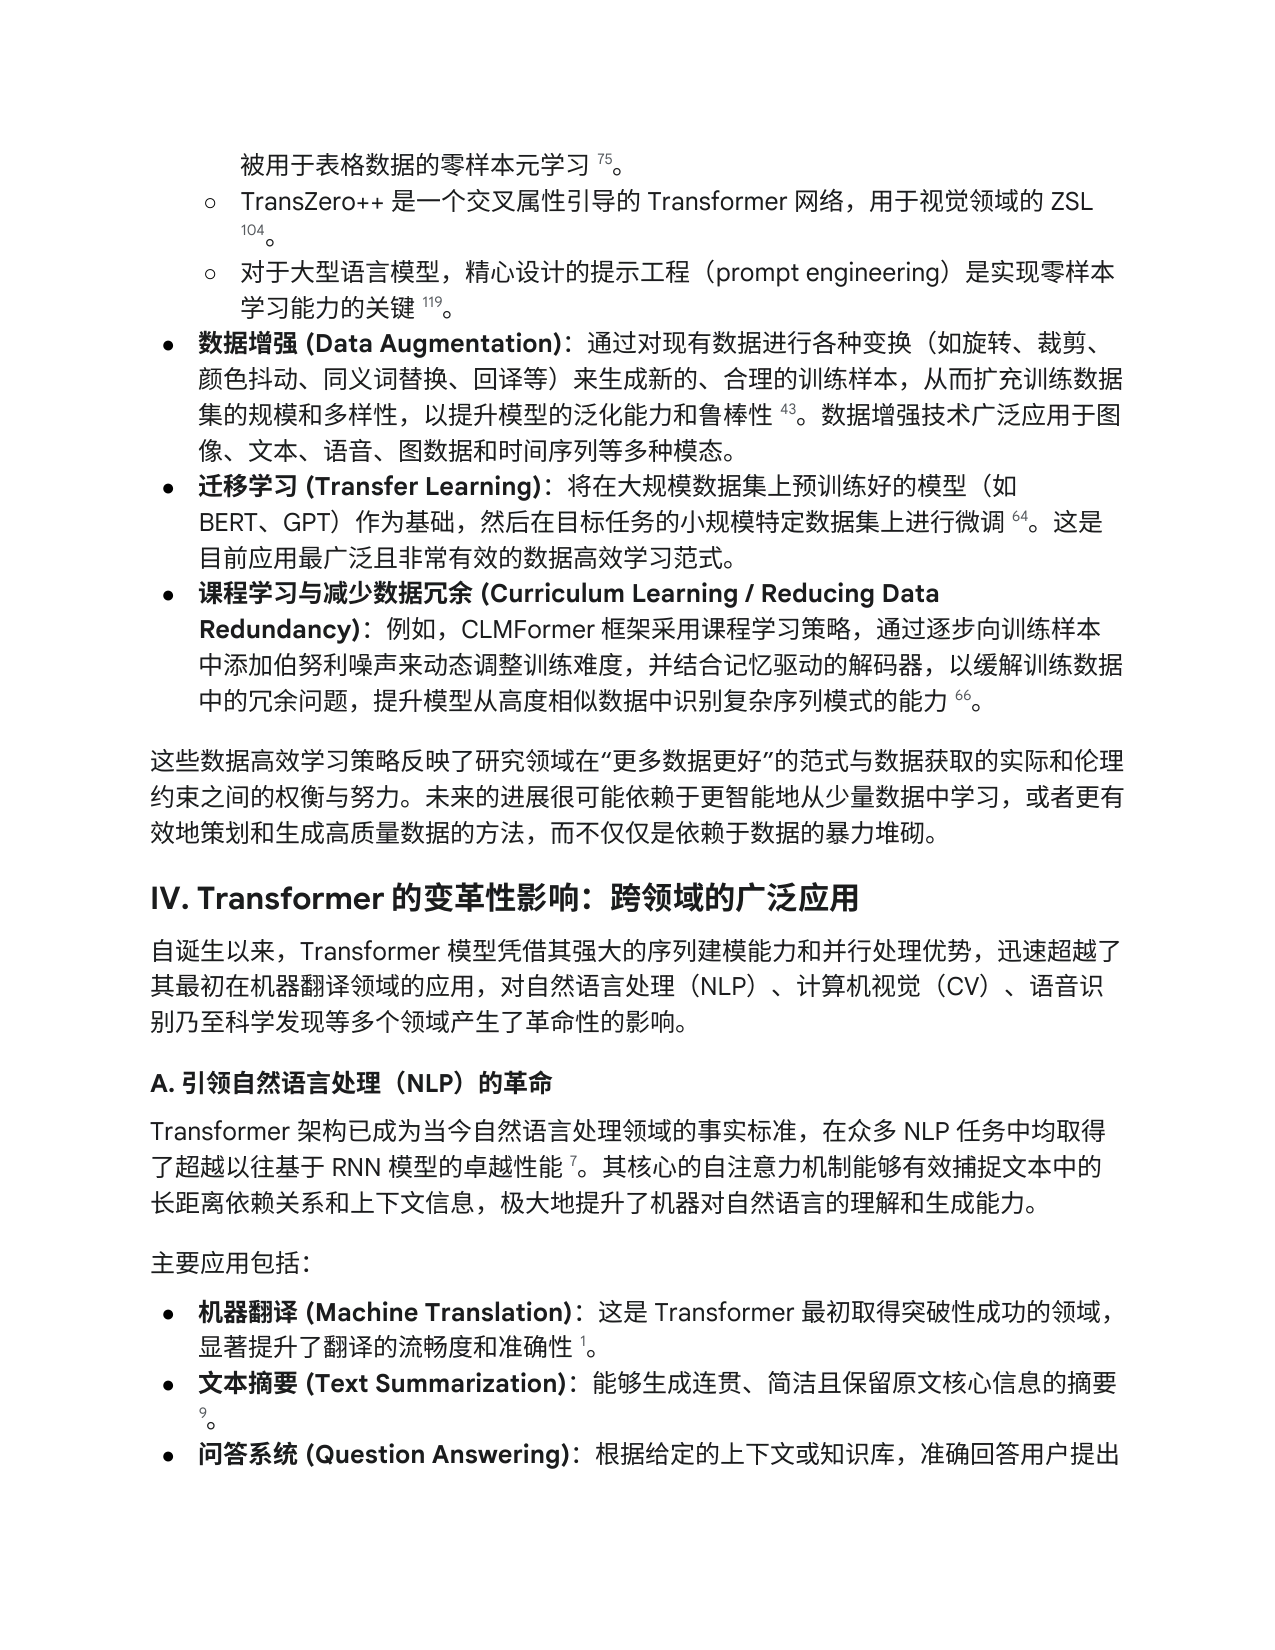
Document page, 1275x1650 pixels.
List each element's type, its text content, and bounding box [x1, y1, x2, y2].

text 主要应用包括： [150, 1248, 1125, 1280]
subtitle A. 引领自然语言处理（NLP）的革命 [150, 1068, 1125, 1099]
list 对于大型语言模型，精心设计的提示工程（prompt engineering）是实现零样本学习能力的关键 119。 [203, 257, 1125, 324]
text 这些数据高效学习策略反映了研究领域在“更多数据更好”的范式与数据获取的实际和伦理约束之间的权衡与努力。未来的进展很可能依赖于更智能地从少量数据中学习，或者更有效地策划和生成高质量数据的方法，而不仅仅是依赖于数据的暴力堆砌。 [150, 747, 1125, 849]
list 迁移学习 (Transfer Learning)：将在大规模数据集上预训练好的模型（如 BERT、GPT）作为基础，然后在目标任务的小规模特定数据集上进行微调 64。这是目前应用最广泛且非常有效的数据高效学习范式。 [161, 472, 1125, 574]
text Transformer 架构已成为当今自然语言处理领域的事实标准，在众多 NLP 任务中均取得了超越以往基于 RNN 模型的卓越性能 7。其核心的自注意力机制能够有效捕捉文本中的长距离依赖关系和上下文信息，极大地提升了机器对自然语言的理解和生成能力。 [150, 1116, 1125, 1219]
list TransZero++ 是一个交叉属性引导的 Transformer 网络，用于视觉领域的 ZSL 104。 [203, 186, 1125, 253]
subtitle IV. Transformer 的变革性影响：跨领域的广泛应用 [150, 879, 1125, 918]
list 课程学习与减少数据冗余 (Curriculum Learning / Reducing Data Redundancy)：例如，CLMFormer 框架采用课程学习策略，通过逐步向训练样本中添加伯努利噪声来动态调整训练难度，并结合记忆驱动的解码器，以缓解训练数据中的冗余问题，提升模型从高度相似数据中识别复杂序列模式的能力 66。 [161, 579, 1125, 717]
list 数据增强 (Data Augmentation)：通过对现有数据进行各种变换（如旋转、裁剪、颜色抖动、同义词替换、回译等）来生成新的、合理的训练样本，从而扩充训练数据集的规模和多样性，以提升模型的泛化能力和鲁棒性 43。数据增强技术广泛应用于图像、文本、语音、图数据和时间序列等多种模态。 [161, 329, 1125, 467]
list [161, 1440, 1125, 1471]
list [203, 150, 1125, 181]
list 文本摘要 (Text Summarization)：能够生成连贯、简洁且保留原文核心信息的摘要 9。 [161, 1368, 1125, 1435]
text 自诞生以来，Transformer 模型凭借其强大的序列建模能力和并行处理优势，迅速超越了其最初在机器翻译领域的应用，对自然语言处理（NLP）、计算机视觉（CV）、语音识别乃至科学发现等多个领域产生了革命性的影响。 [150, 936, 1125, 1039]
list 机器翻译 (Machine Translation)：这是 Transformer 最初取得突破性成功的领域，显著提升了翻译的流畅度和准确性 1。 [161, 1297, 1125, 1364]
